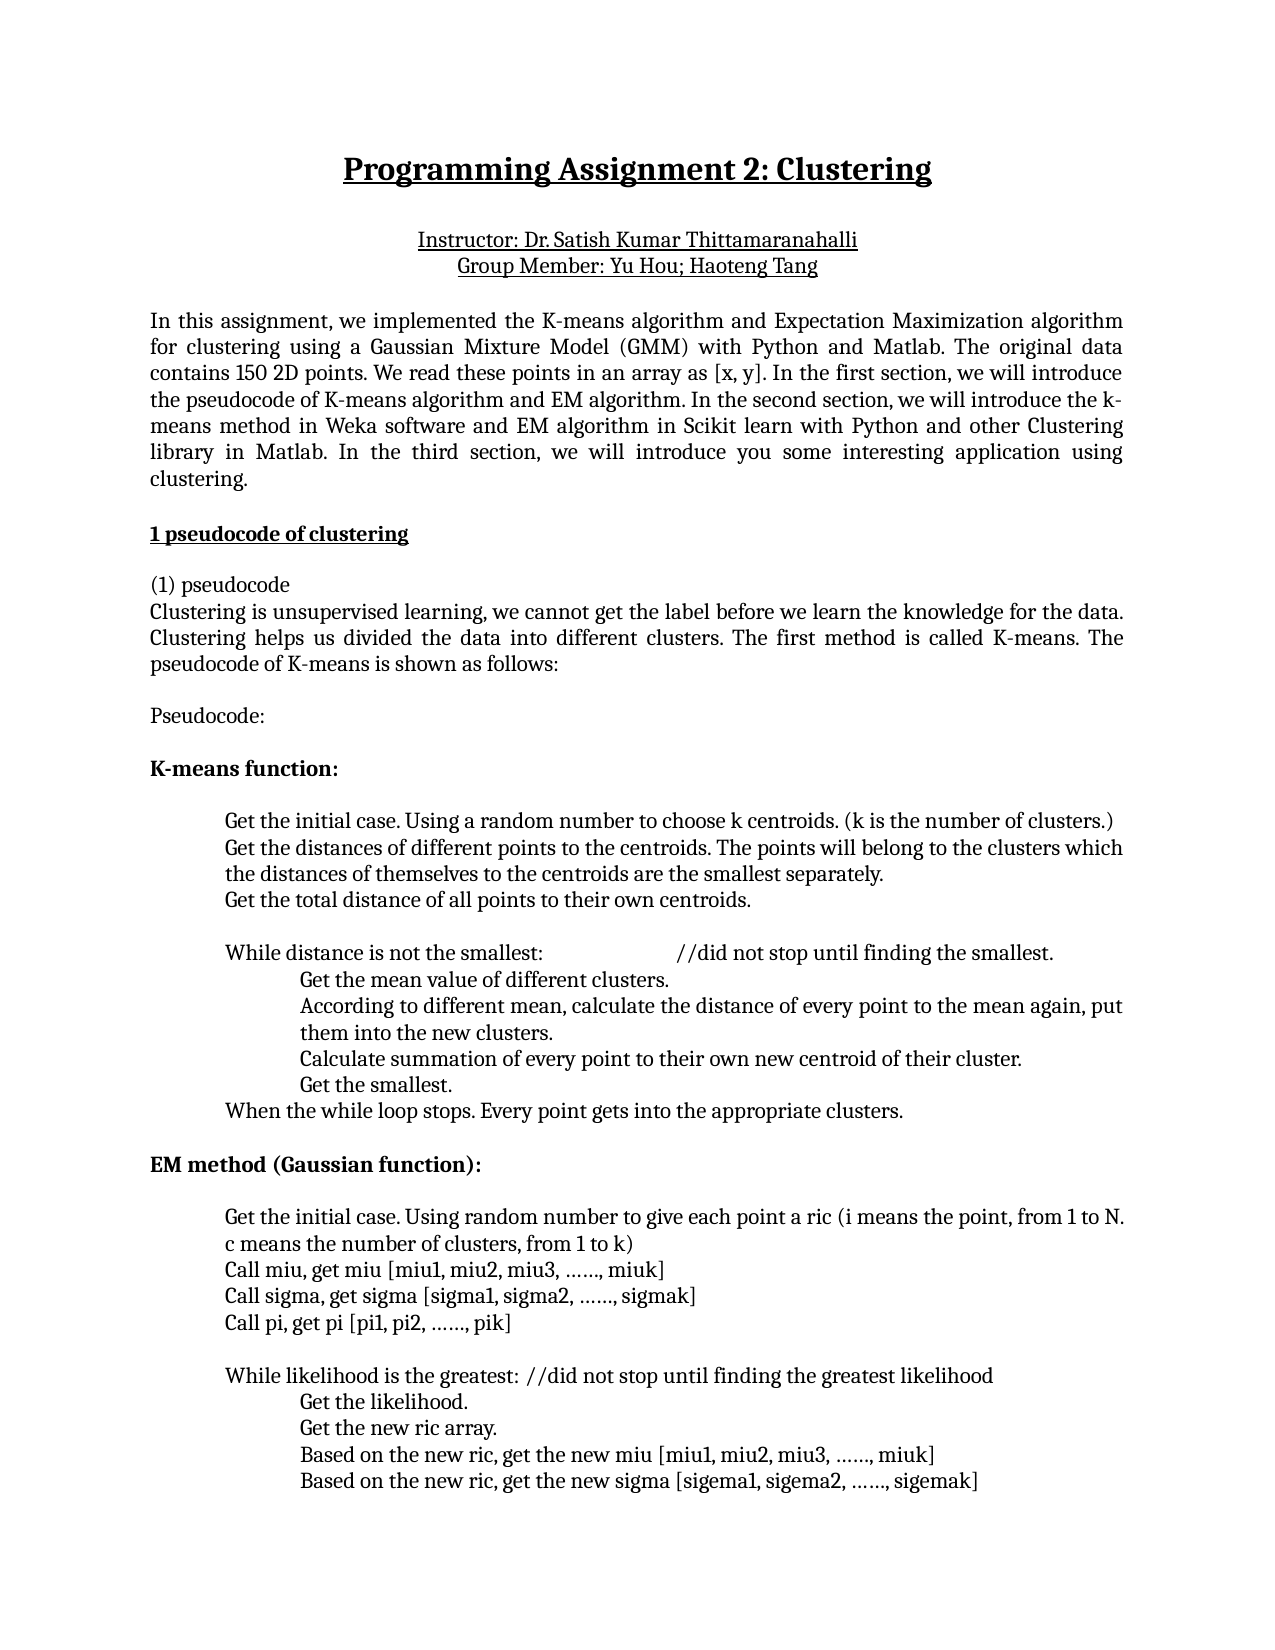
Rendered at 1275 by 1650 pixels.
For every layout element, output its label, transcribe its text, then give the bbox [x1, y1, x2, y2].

text Instructor: Dr. Satish Kumar Thittamaranahalli [150, 227, 1125, 253]
text Call pi, get pi [pi1, pi2, ……, pik] [150, 1309, 1125, 1336]
text Call sigma, get sigma [sigma1, sigma2, ……, sigmak] [150, 1283, 1125, 1309]
text Get the smallest. [225, 1072, 1125, 1098]
text Get the new ric array. [225, 1415, 1125, 1442]
text When the while loop stops. Every point gets into the appropriate clusters. [150, 1098, 1125, 1125]
text 1 pseudocode of clustering [150, 522, 1125, 547]
text EM method (Gaussian function): [150, 1151, 1125, 1178]
text Get the total distance of all points to their own centroids. [150, 887, 1125, 913]
text Get the mean value of different clusters. [150, 967, 1125, 993]
text While likelihood is the greatest: //did not stop until finding the greatest likelihood [225, 1362, 1125, 1389]
text Pseudocode: [150, 703, 1125, 729]
text (1) pseudocode [150, 572, 1125, 598]
text Calculate summation of every point to their own new centroid of their cluster. [225, 1046, 1125, 1072]
text K-means function: [150, 755, 1125, 782]
text Clustering is unsupervised learning, we cannot get the label before we learn the knowledge for the data. Clustering helps us divided the data into different clusters. The first method is called K-means. The pseudocode of K-means is shown as follows: [150, 598, 1125, 677]
text According to different mean, calculate the distance of every point to the mean again, put them into the new clusters. [300, 993, 1125, 1046]
text Get the initial case. Using random number to give each point a ric (i means the point, from 1 to N. c means the number of clusters, from 1 to k) [225, 1204, 1125, 1257]
text Programming Assignment 2: Clustering [150, 150, 1125, 188]
text In this assignment, we implemented the K-means algorithm and Expectation Maximization algorithm for clustering using a Gaussian Mixture Model (GMM) with Python and Matlab. The original data contains 150 2D points. We read these points in an array as [x, y]. In the first section, we will introduce the pseudocode of K-means algorithm and EM algorithm. In the second section, we will introduce the k-means method in Weka software and EM algorithm in Scikit learn with Python and other Clustering library in Matlab. In the third section, we will introduce you some interesting application using clustering. [150, 307, 1125, 492]
text Based on the new ric, get the new miu [miu1, miu2, miu3, ……, miuk] [225, 1442, 1125, 1468]
text Get the initial case. Using a random number to choose k centroids. (k is the number of clusters.) [150, 808, 1125, 834]
text Call miu, get miu [miu1, miu2, miu3, ……, miuk] [150, 1257, 1125, 1283]
text Group Member: Yu Hou; Haoteng Tang [150, 253, 1125, 279]
text Based on the new ric, get the new sigma [sigema1, sigema2, ……, sigemak] [225, 1468, 1125, 1494]
text While distance is not the smallest: //did not stop until finding the smallest. [150, 940, 1125, 967]
text Get the likelihood. [225, 1389, 1125, 1415]
text Get the distances of different points to the centroids. The points will belong to the clusters which the distances of themselves to the centroids are the smallest separately. [225, 834, 1125, 887]
